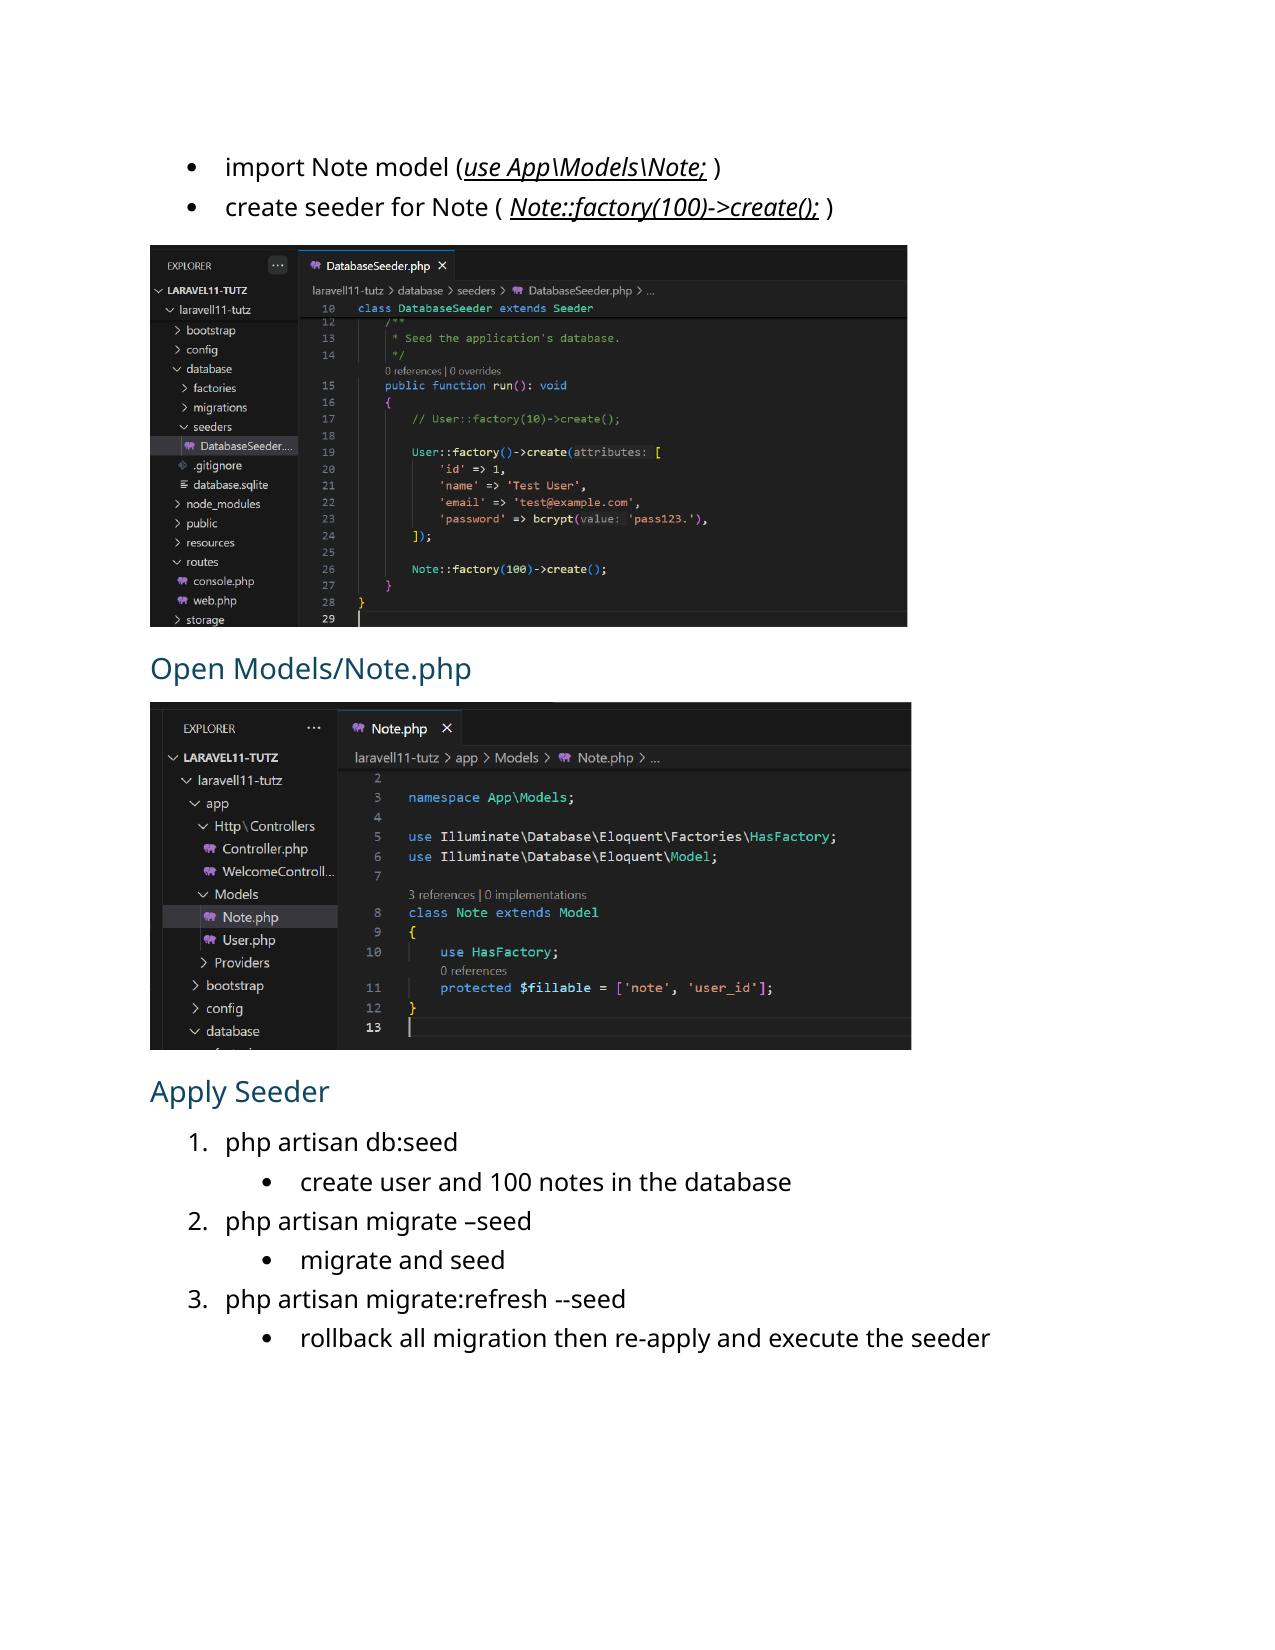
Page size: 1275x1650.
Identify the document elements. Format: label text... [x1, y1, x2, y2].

list php artisan migrate:refresh --seed [187, 1282, 1125, 1316]
subtitle Open Models/Note.php [150, 649, 1125, 688]
subtitle Apply Seeder [150, 1071, 1125, 1111]
picture [150, 702, 912, 1050]
list php artisan db:seed [187, 1125, 1125, 1159]
picture [150, 245, 908, 627]
list create user and 100 notes in the database [262, 1164, 1125, 1198]
list php artisan migrate –seed [187, 1203, 1125, 1237]
list rollback all migration then re-apply and execute the seeder [262, 1321, 1125, 1355]
list migrate and seed [262, 1242, 1125, 1277]
list import Note model (use App\Models\Note; ) [187, 150, 1125, 184]
list create seeder for Note ( Note::factory(100)->create(); ) [187, 189, 1125, 223]
